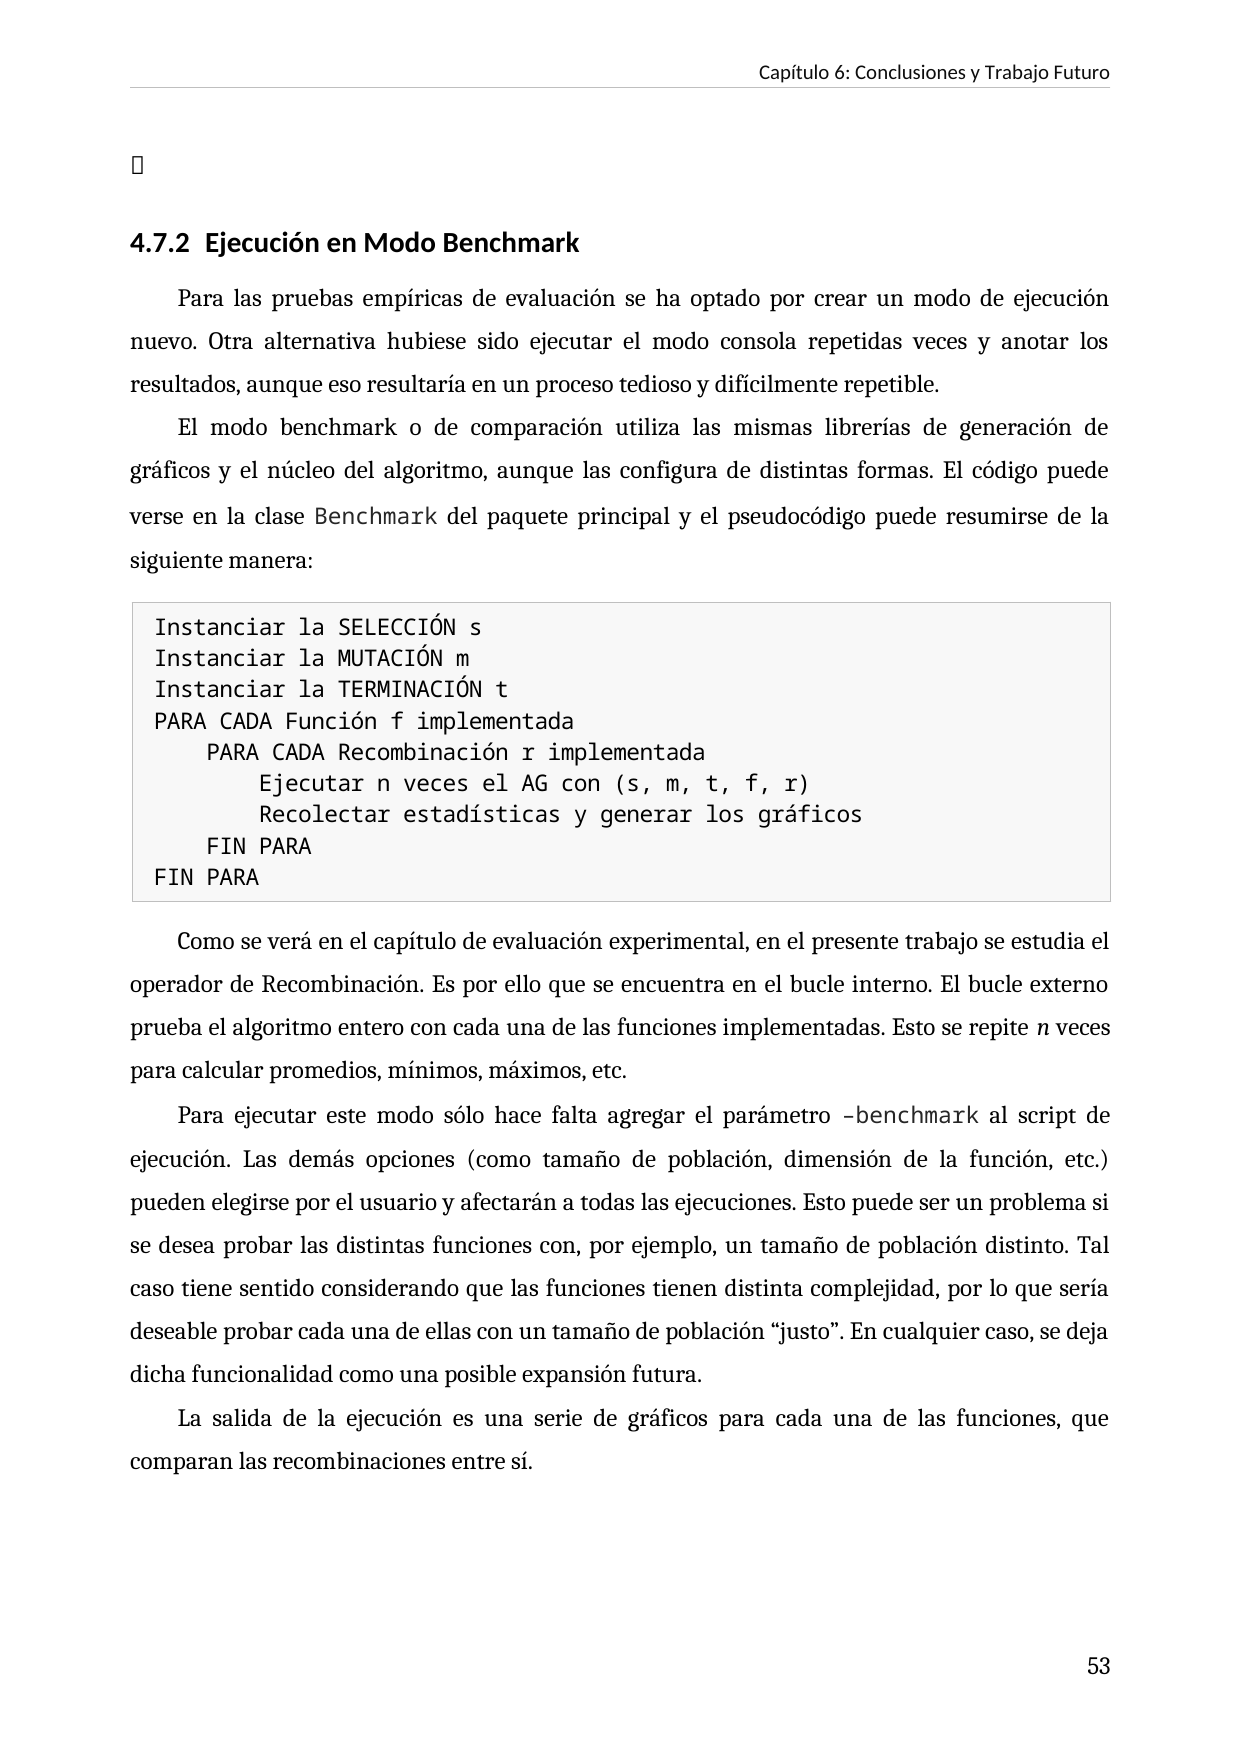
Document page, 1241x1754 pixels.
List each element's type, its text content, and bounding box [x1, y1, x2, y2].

text Ejecutar n veces el AG con (s, m, t, f, r) [133, 758, 1110, 789]
text El modo benchmark o de comparación utiliza las mismas librerías de generación de gráficos y el núcleo del algoritmo, aunque las configura de distintas formas. El código puede verse en la clase Benchmark del paquete principal y el pseudocódigo puede resumirse de la siguiente manera: [130, 413, 1110, 575]
text FIN PARA [133, 852, 1110, 901]
text Para ejecutar este modo sólo hace falta agregar el parámetro –benchmark al script de ejecución. Las demás opciones (como tamaño de población, dimensión de la función, etc.) pueden elegirse por el usuario y afectarán a todas las ejecuciones. Esto puede ser un problema si se desea probar las distintas funciones con, por ejemplo, un tamaño de población distinto. Tal caso tiene sentido considerando que las funciones tienen distinta complejidad, por lo que sería deseable probar cada una de ellas con un tamaño de población “justo”. En cualquier caso, se deja dicha funcionalidad como una posible expansión futura. [130, 1099, 1110, 1389]
text PARA CADA Recombinación r implementada [133, 727, 1110, 758]
text Instanciar la MUTACIÓN m [133, 633, 1110, 664]
text PARA CADA Función f implementada [133, 695, 1110, 727]
text La salida de la ejecución es una serie de gráficos para cada una de las funciones, que comparan las recombinaciones entre sí. [130, 1403, 1110, 1475]
text Para las pruebas empíricas de evaluación se ha optado por crear un modo de ejecución nuevo. Otra alternativa hubiese sido ejecutar el modo consola repetidas veces y anotar los resultados, aunque eso resultaría en un proceso tedioso y difícilmente repetible. [130, 283, 1110, 398]
text Instanciar la SELECCIÓN s [133, 603, 1110, 633]
text Recolectar estadísticas y generar los gráficos [133, 789, 1110, 820]
text FIN PARA [133, 820, 1110, 852]
text Como se verá en el capítulo de evaluación experimental, en el presente trabajo se estudia el operador de Recombinación. Es por ello que se encuentra en el bucle interno. El bucle externo prueba el algoritmo entero con cada una de las funciones implementadas. Esto se repite n veces para calcular promedios, mínimos, máximos, etc. [130, 927, 1110, 1085]
text  [130, 148, 1110, 182]
text Instanciar la TERMINACIÓN t [133, 664, 1110, 695]
subtitle Ejecución en Modo Benchmark [130, 224, 1110, 259]
